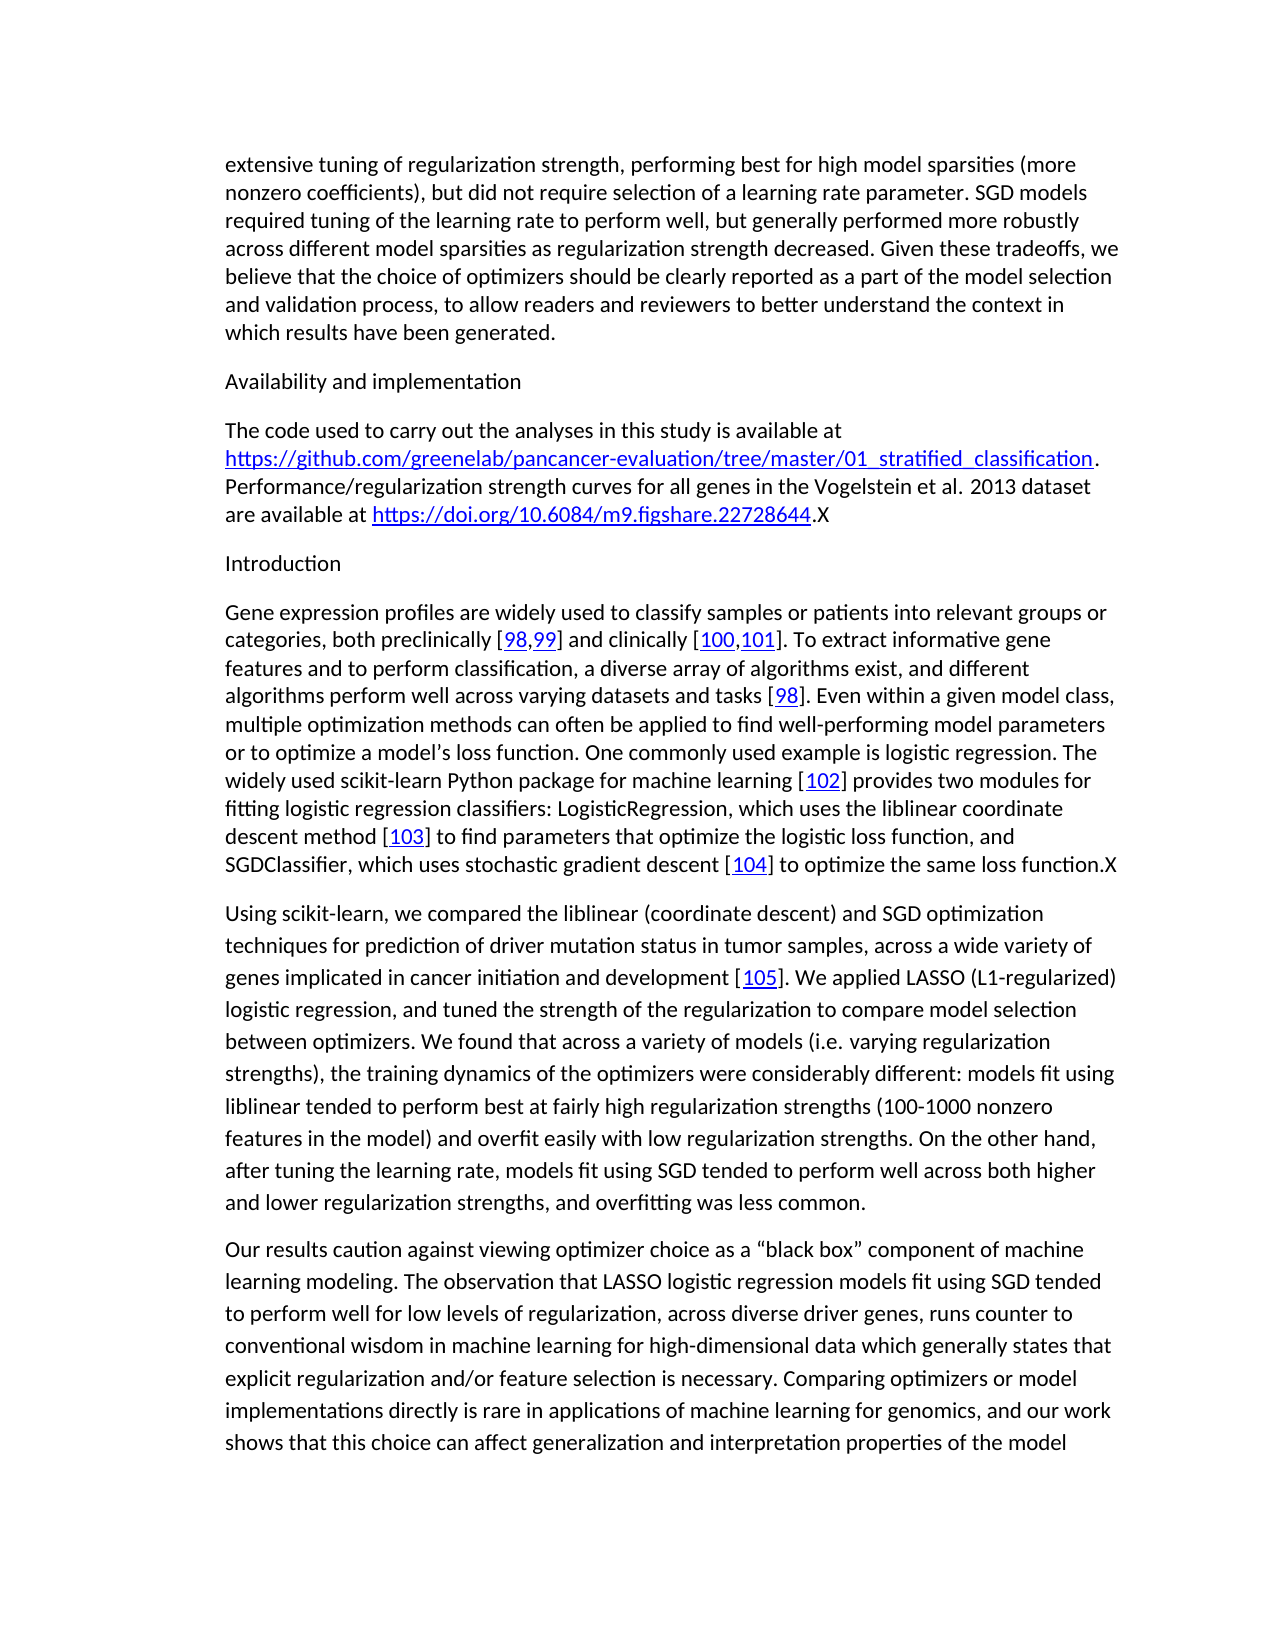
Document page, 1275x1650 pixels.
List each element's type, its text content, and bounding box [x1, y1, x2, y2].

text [225, 1235, 1125, 1456]
text Using scikit-learn, we compared the liblinear (coordinate descent) and SGD optimization techniques for prediction of driver mutation status in tumor samples, across a wide variety of genes implicated in cancer initiation and development [105]. We applied LASSO (L1-regularized) logistic regression, and tuned the strength of the regularization to compare model selection between optimizers. We found that across a variety of models (i.e. varying regularization strengths), the training dynamics of the optimizers were considerably different: models fit using liblinear tended to perform best at fairly high regularization strengths (100-1000 nonzero features in the model) and overfit easily with low regularization strengths. On the other hand, after tuning the learning rate, models fit using SGD tended to perform well across both higher and lower regularization strengths, and overfitting was less common. [225, 899, 1125, 1216]
